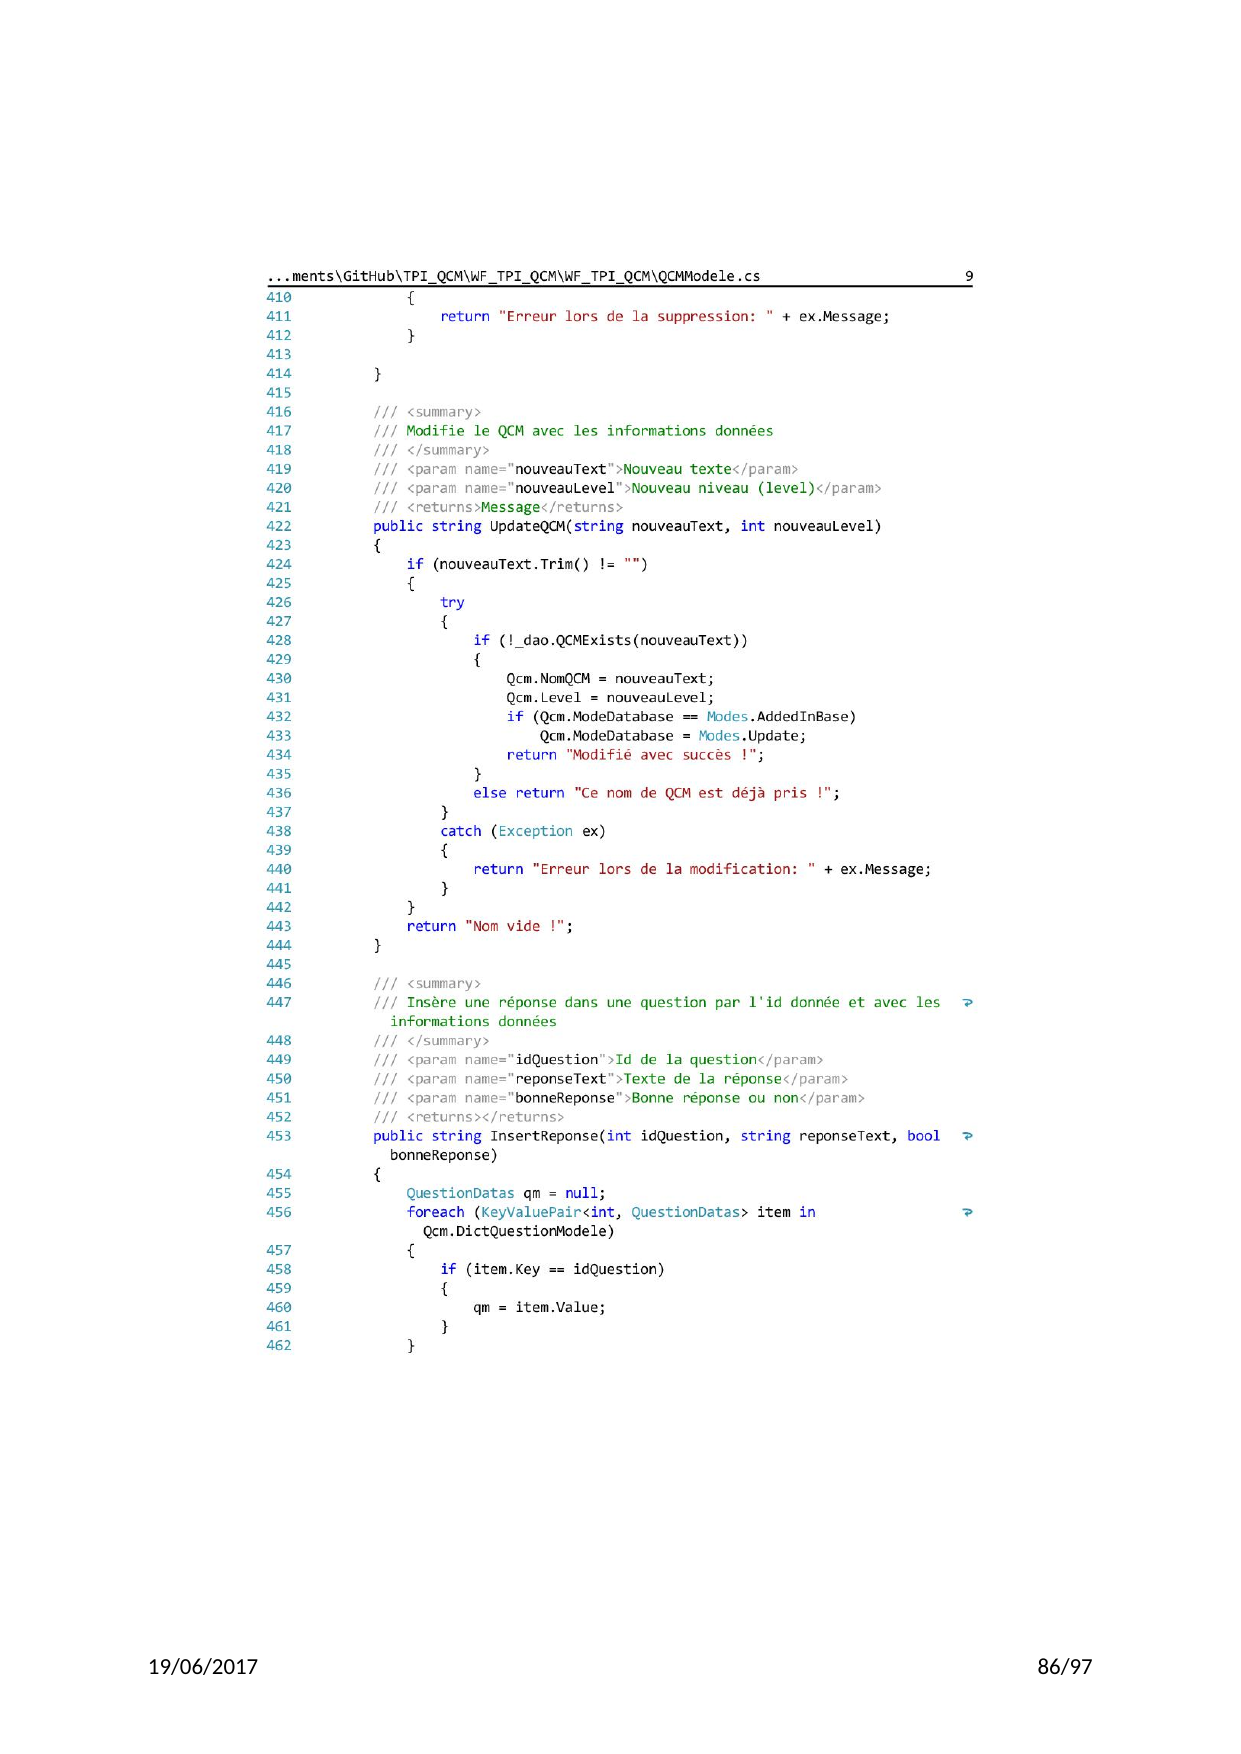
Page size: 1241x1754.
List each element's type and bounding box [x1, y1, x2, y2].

picture [147, 147, 1093, 1484]
